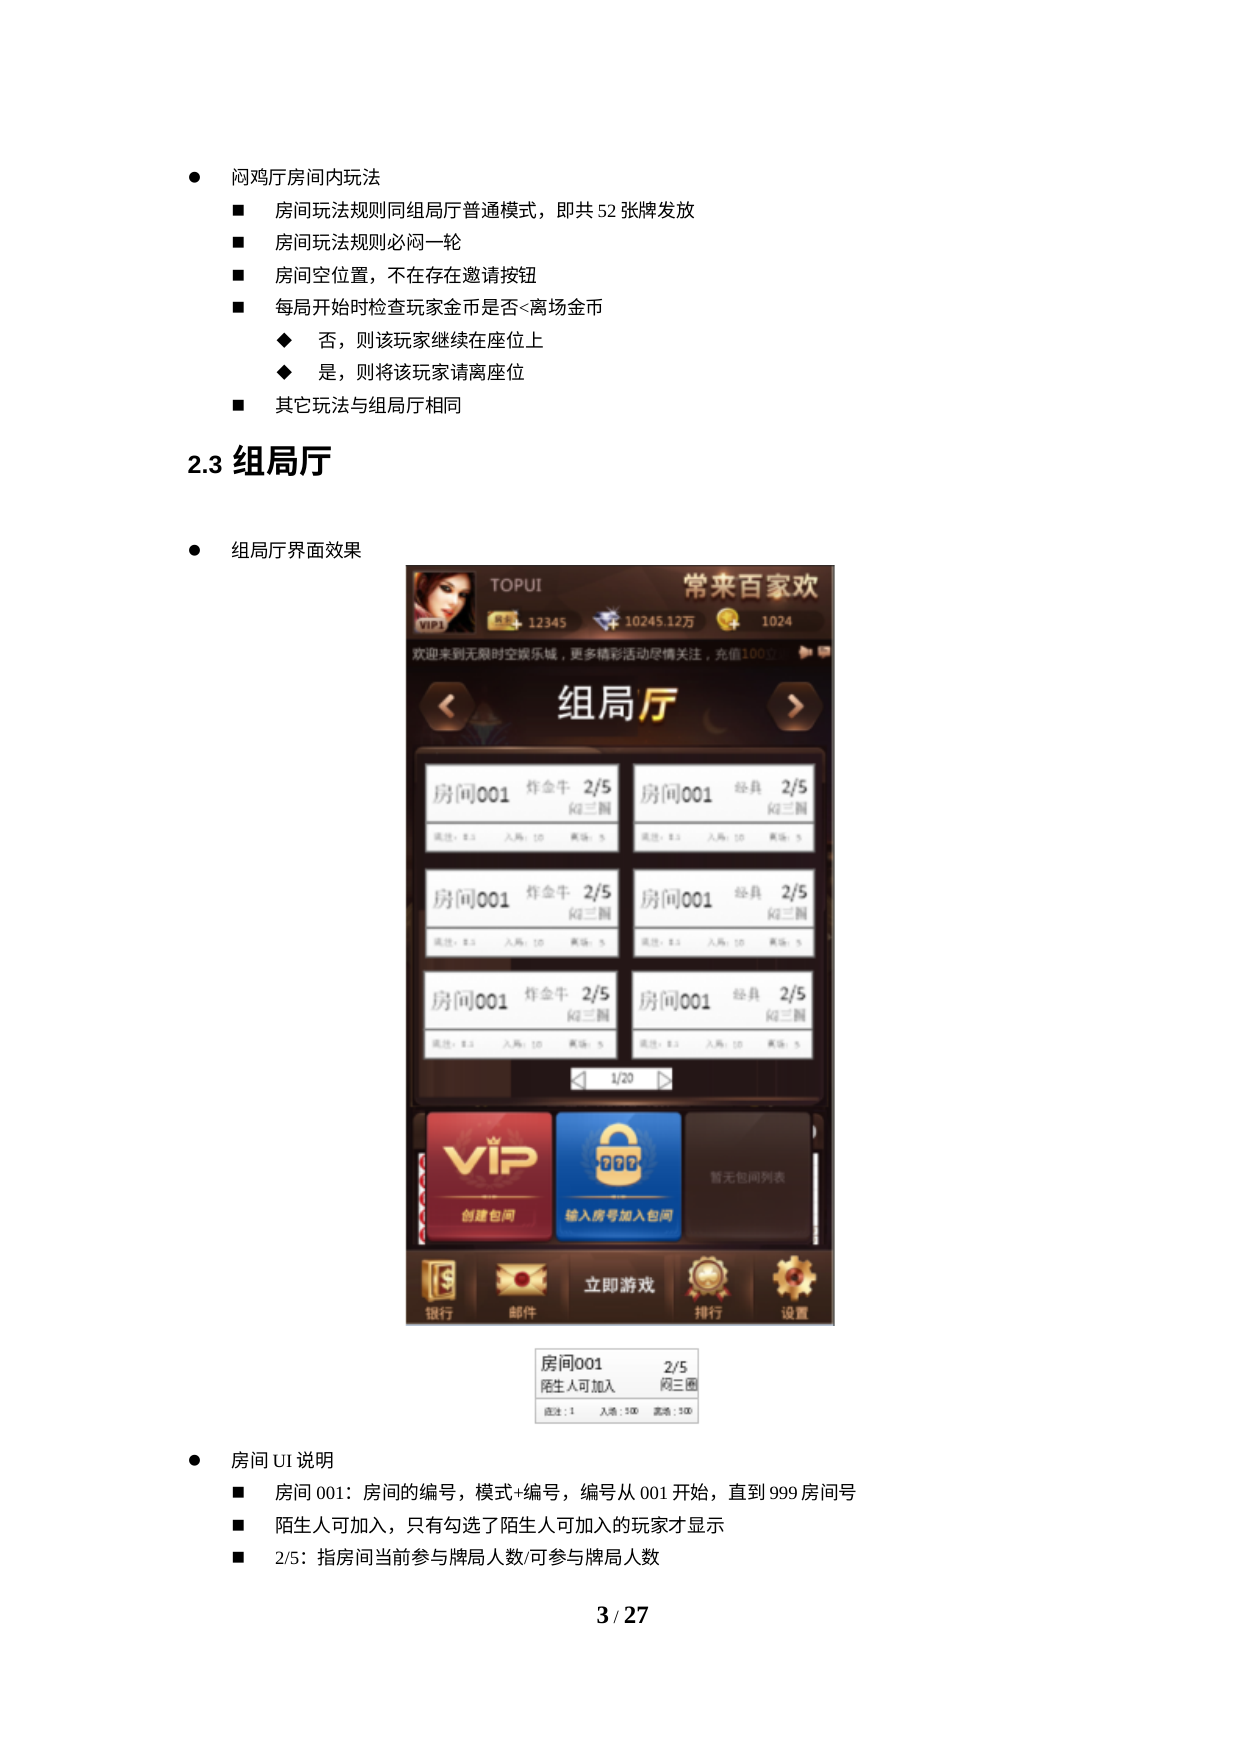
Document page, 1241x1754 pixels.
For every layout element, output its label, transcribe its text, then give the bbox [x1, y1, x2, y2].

picture [405, 565, 835, 1326]
list 组局厅界面效果 [187, 533, 1053, 565]
list 闷鸡厅房间内玩法 [187, 160, 1053, 193]
subtitle 组局厅 [187, 426, 1053, 491]
list 陌生人可加入，只有勾选了陌生人可加入的玩家才显示 [231, 1508, 1053, 1540]
list 房间001：房间的编号，模式+编号，编号从001开始，直到999房间号 [231, 1475, 1053, 1508]
list 房间玩法规则必闷一轮 [231, 225, 1053, 258]
list 否，则该玩家继续在座位上 [275, 323, 1053, 355]
list 是，则将该玩家请离座位 [275, 355, 1053, 388]
list 2/5：指房间当前参与牌局人数/可参与牌局人数 [231, 1540, 1053, 1573]
list 其它玩法与组局厅相同 [231, 388, 1053, 420]
list 房间UI说明 [187, 1443, 1053, 1475]
list 每局开始时检查玩家金币是否<离场金币 [231, 290, 1053, 323]
list 房间空位置，不在存在邀请按钮 [231, 258, 1053, 290]
list 房间玩法规则同组局厅普通模式，即共52张牌发放 [231, 193, 1053, 225]
